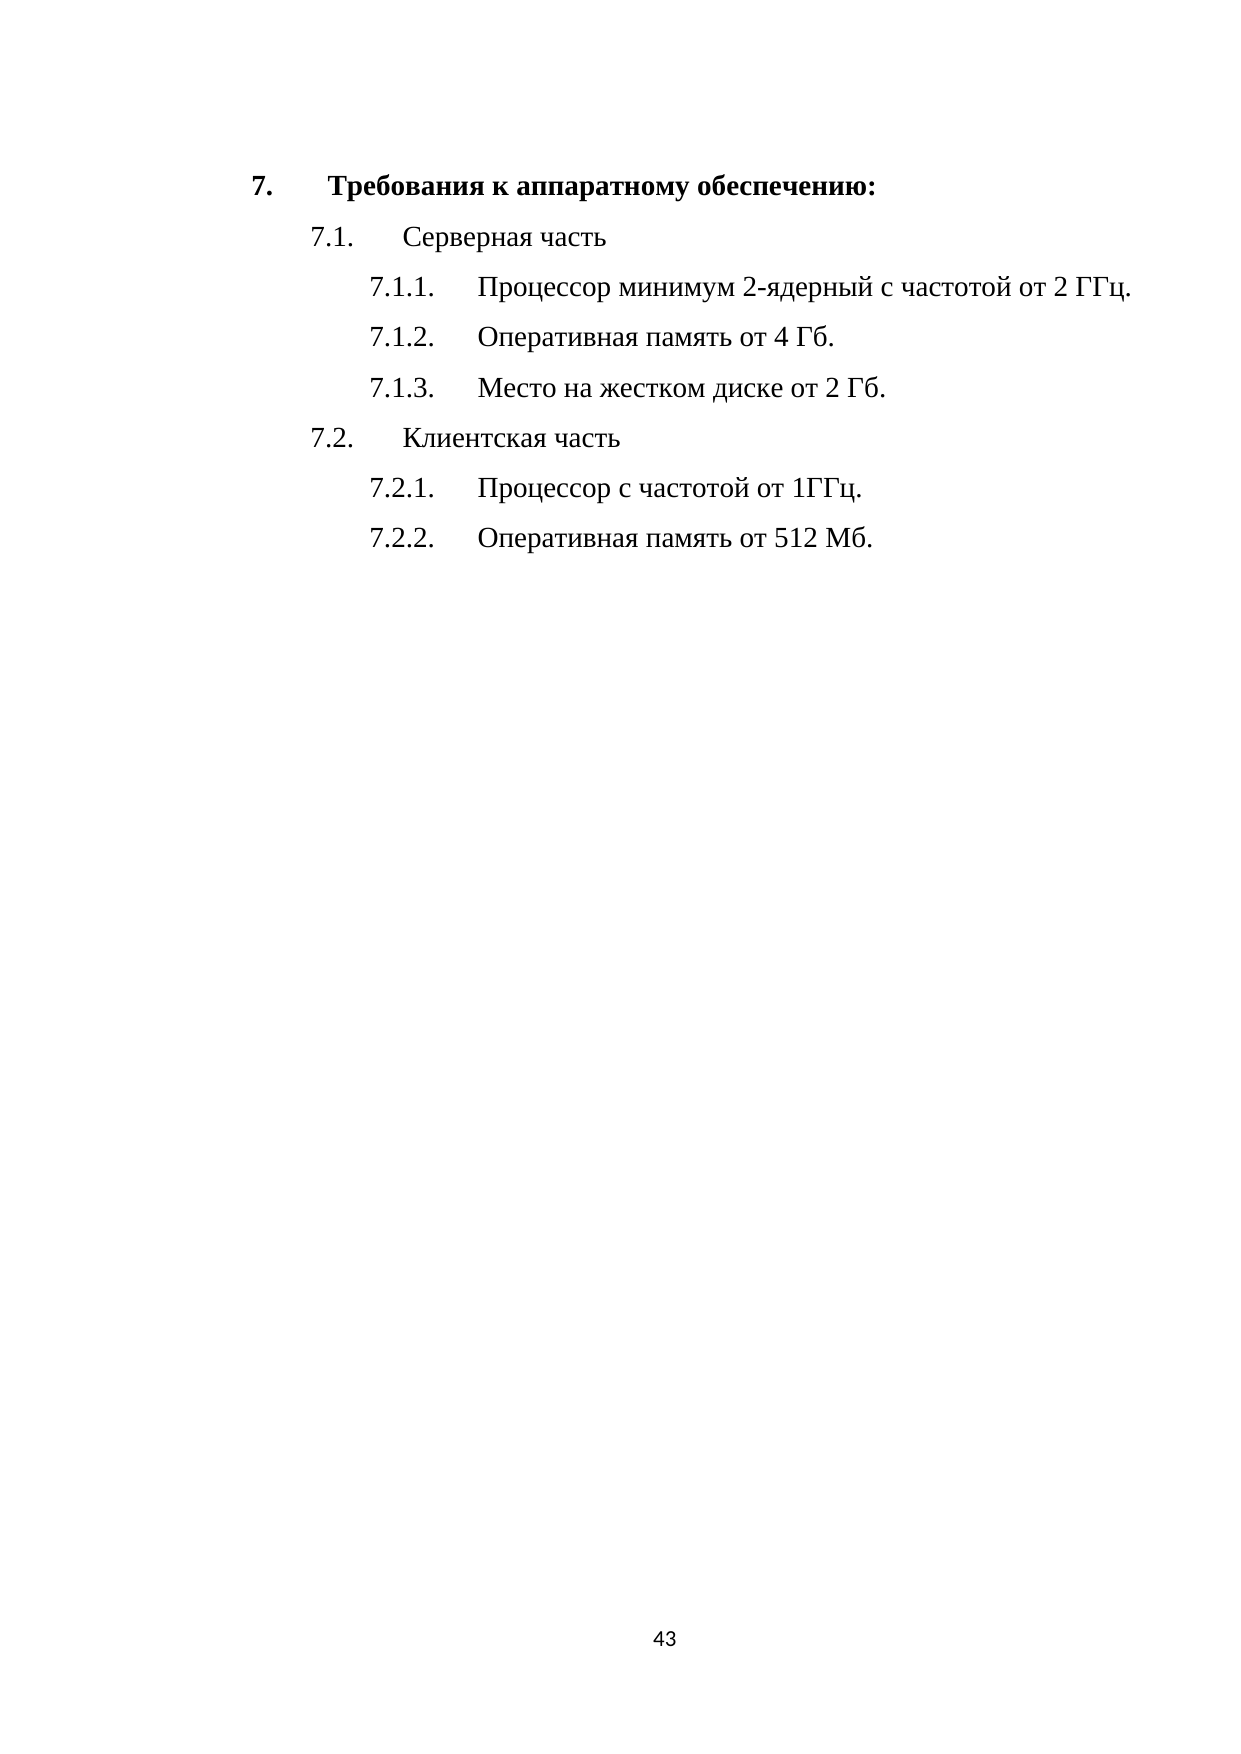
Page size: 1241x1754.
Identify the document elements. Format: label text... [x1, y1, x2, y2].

list Оперативная память от 512 Мб. [295, 521, 1152, 554]
list Процессор минимум 2-ядерный с частотой от 2 ГГц. [295, 269, 1152, 303]
list Место на жестком диске от 2 Гб. [295, 370, 1152, 403]
list Оперативная память от 4 Гб. [295, 319, 1152, 353]
list Процессор с частотой от 1ГГц. [295, 470, 1152, 504]
list Требования к аппаратному обеспечению: [177, 168, 1152, 202]
list Клиентская часть [236, 420, 1152, 453]
list Серверная часть [236, 219, 1152, 252]
